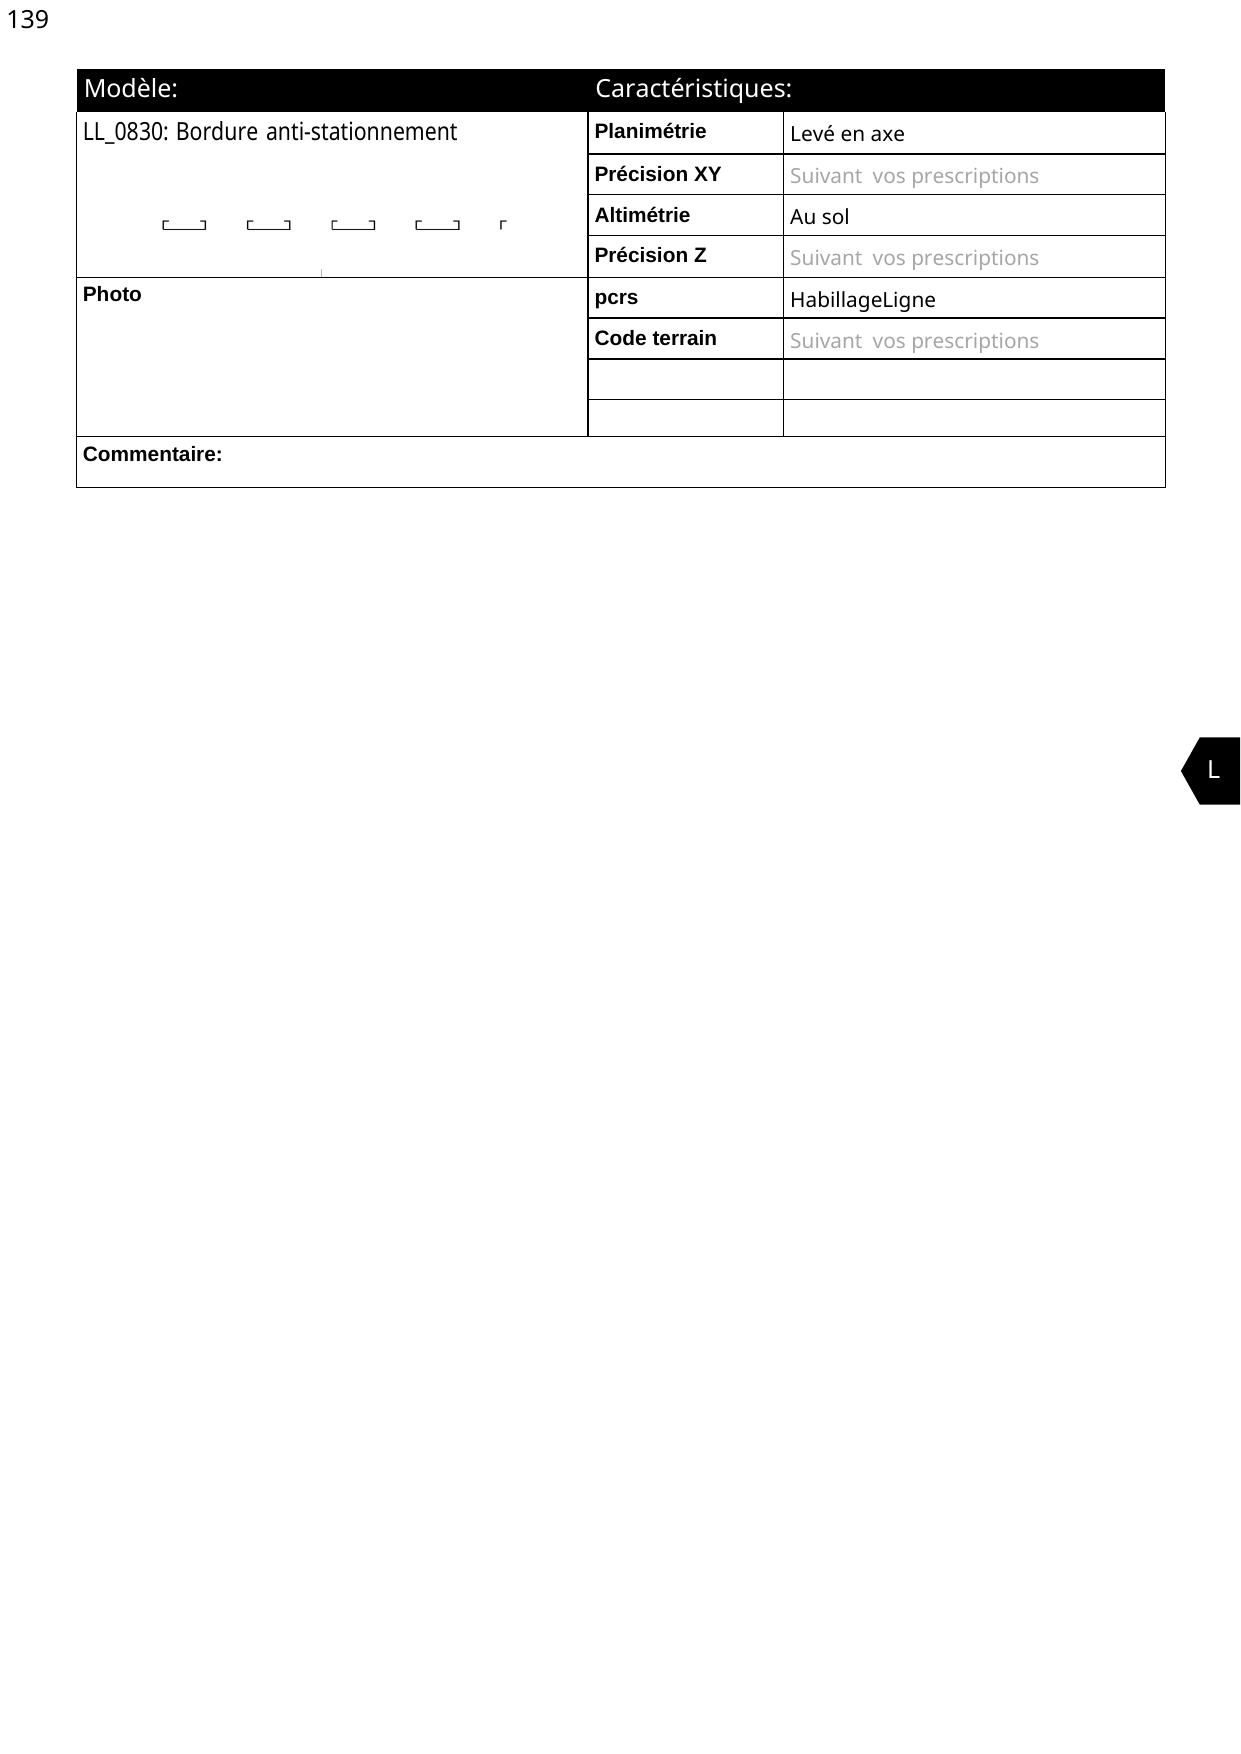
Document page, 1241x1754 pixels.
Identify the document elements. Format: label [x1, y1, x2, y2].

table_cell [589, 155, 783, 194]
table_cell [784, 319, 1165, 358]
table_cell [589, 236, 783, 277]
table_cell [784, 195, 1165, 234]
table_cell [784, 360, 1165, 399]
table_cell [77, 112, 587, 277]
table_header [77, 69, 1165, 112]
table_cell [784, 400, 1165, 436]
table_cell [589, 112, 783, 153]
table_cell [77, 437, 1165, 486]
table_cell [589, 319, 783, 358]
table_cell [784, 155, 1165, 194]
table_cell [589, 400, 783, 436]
picture [152, 162, 514, 277]
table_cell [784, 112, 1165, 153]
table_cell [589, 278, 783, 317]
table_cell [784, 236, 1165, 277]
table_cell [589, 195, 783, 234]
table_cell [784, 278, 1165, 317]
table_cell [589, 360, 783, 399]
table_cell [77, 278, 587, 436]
